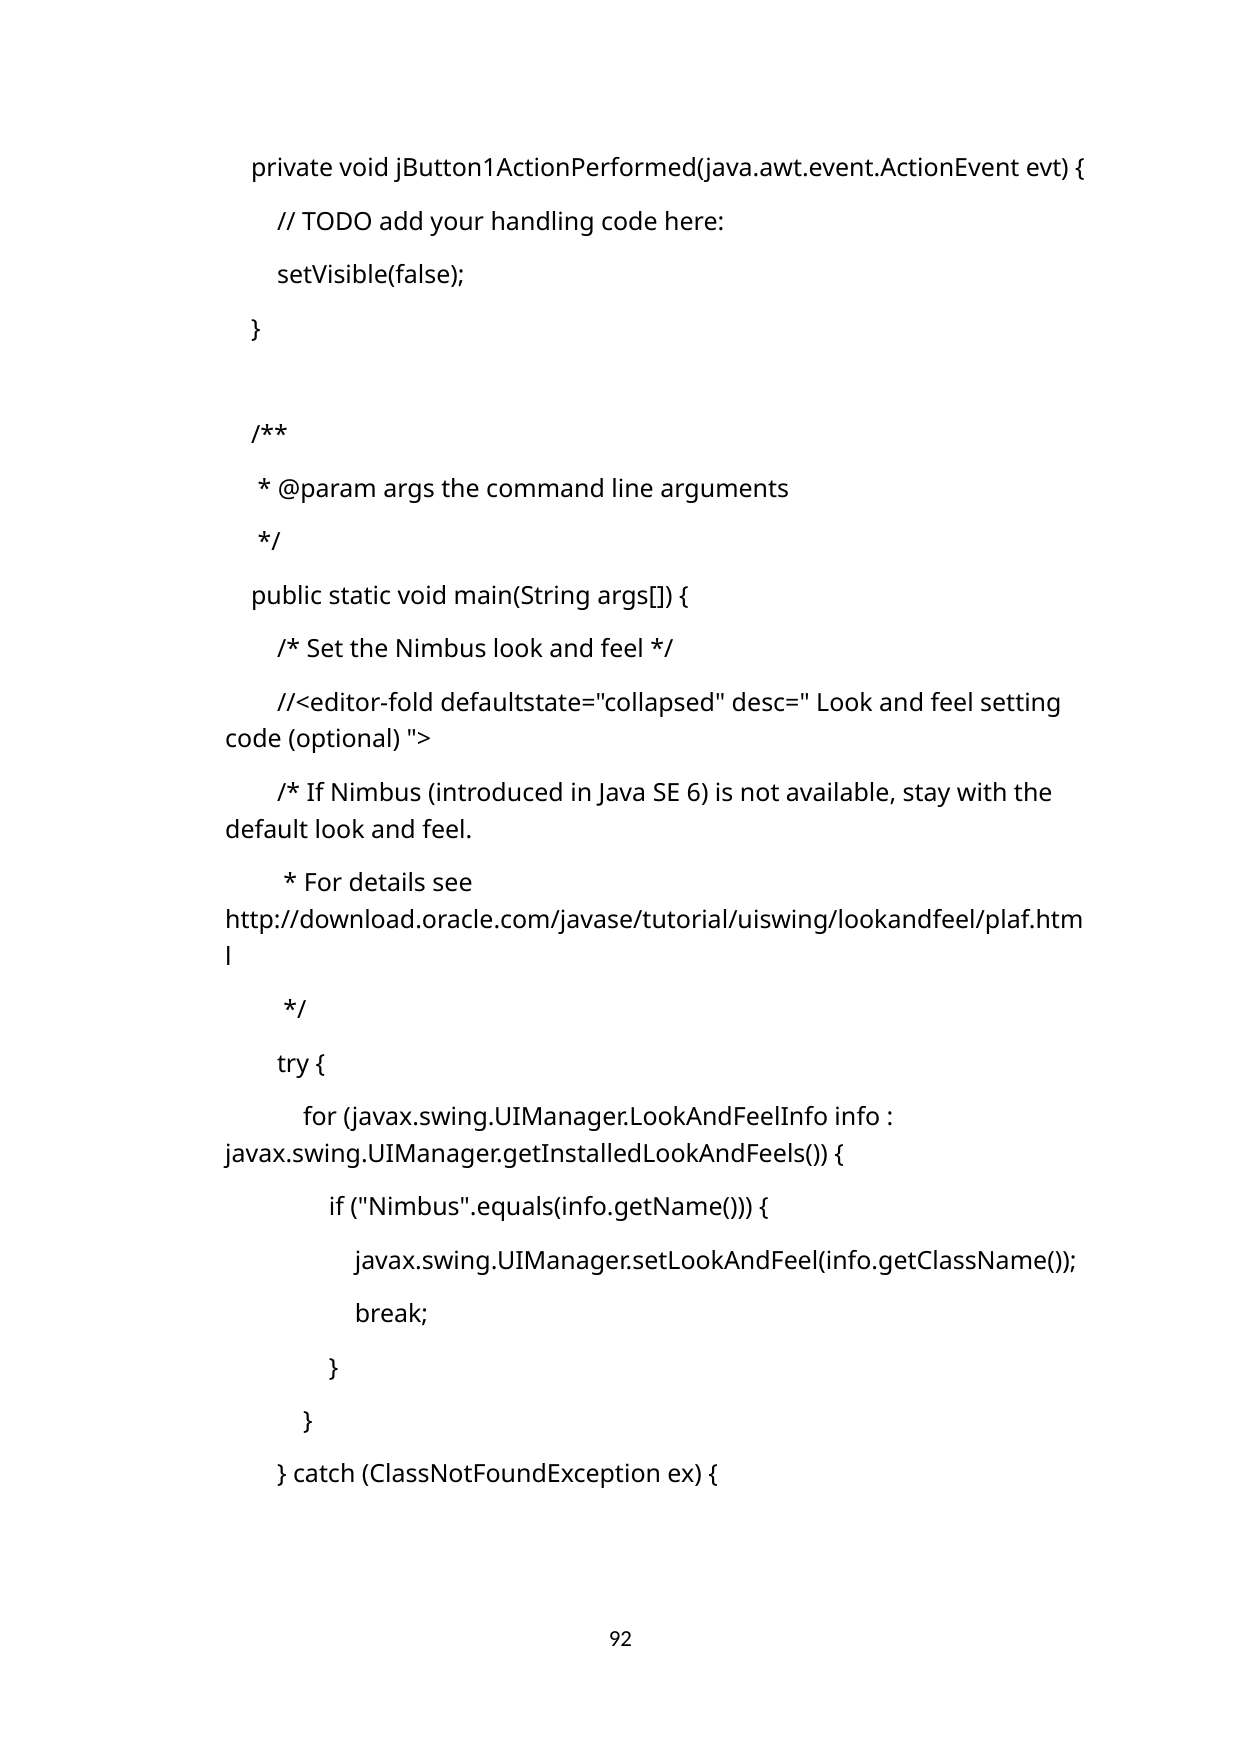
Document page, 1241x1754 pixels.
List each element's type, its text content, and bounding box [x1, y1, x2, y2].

text javax.swing.UIManager.setLookAndFeel(info.getClassName()); [225, 1242, 1090, 1276]
text } catch (ClassNotFoundException ex) { [225, 1456, 1090, 1490]
text /** [225, 417, 1090, 451]
text public static void main(String args[]) { [225, 577, 1090, 612]
text /* If Nimbus (introduced in Java SE 6) is not available, stay with the default look and feel. [225, 774, 1090, 845]
text if ("Nimbus".equals(info.getName())) { [225, 1189, 1090, 1223]
text private void jButton1ActionPerformed(java.awt.event.ActionEvent evt) { [225, 150, 1090, 184]
text */ [225, 524, 1090, 558]
text * For details see http://download.oracle.com/javase/tutorial/uiswing/lookandfeel/plaf.html [225, 865, 1090, 972]
text * @param args the command line arguments [225, 471, 1090, 505]
text */ [225, 992, 1090, 1026]
text // TODO add your handling code here: [225, 203, 1090, 237]
text try { [225, 1045, 1090, 1079]
text } [225, 1349, 1090, 1383]
text } [225, 310, 1090, 344]
text setVisible(false); [225, 257, 1090, 291]
text for (javax.swing.UIManager.LookAndFeelInfo info : javax.swing.UIManager.getInstalledLookAndFeels()) { [225, 1099, 1090, 1169]
text //<editor-fold defaultstate="collapsed" desc=" Look and feel setting code (optional) "> [225, 684, 1090, 755]
text } [225, 1403, 1090, 1437]
text /* Set the Nimbus look and feel */ [225, 631, 1090, 665]
text break; [225, 1296, 1090, 1330]
